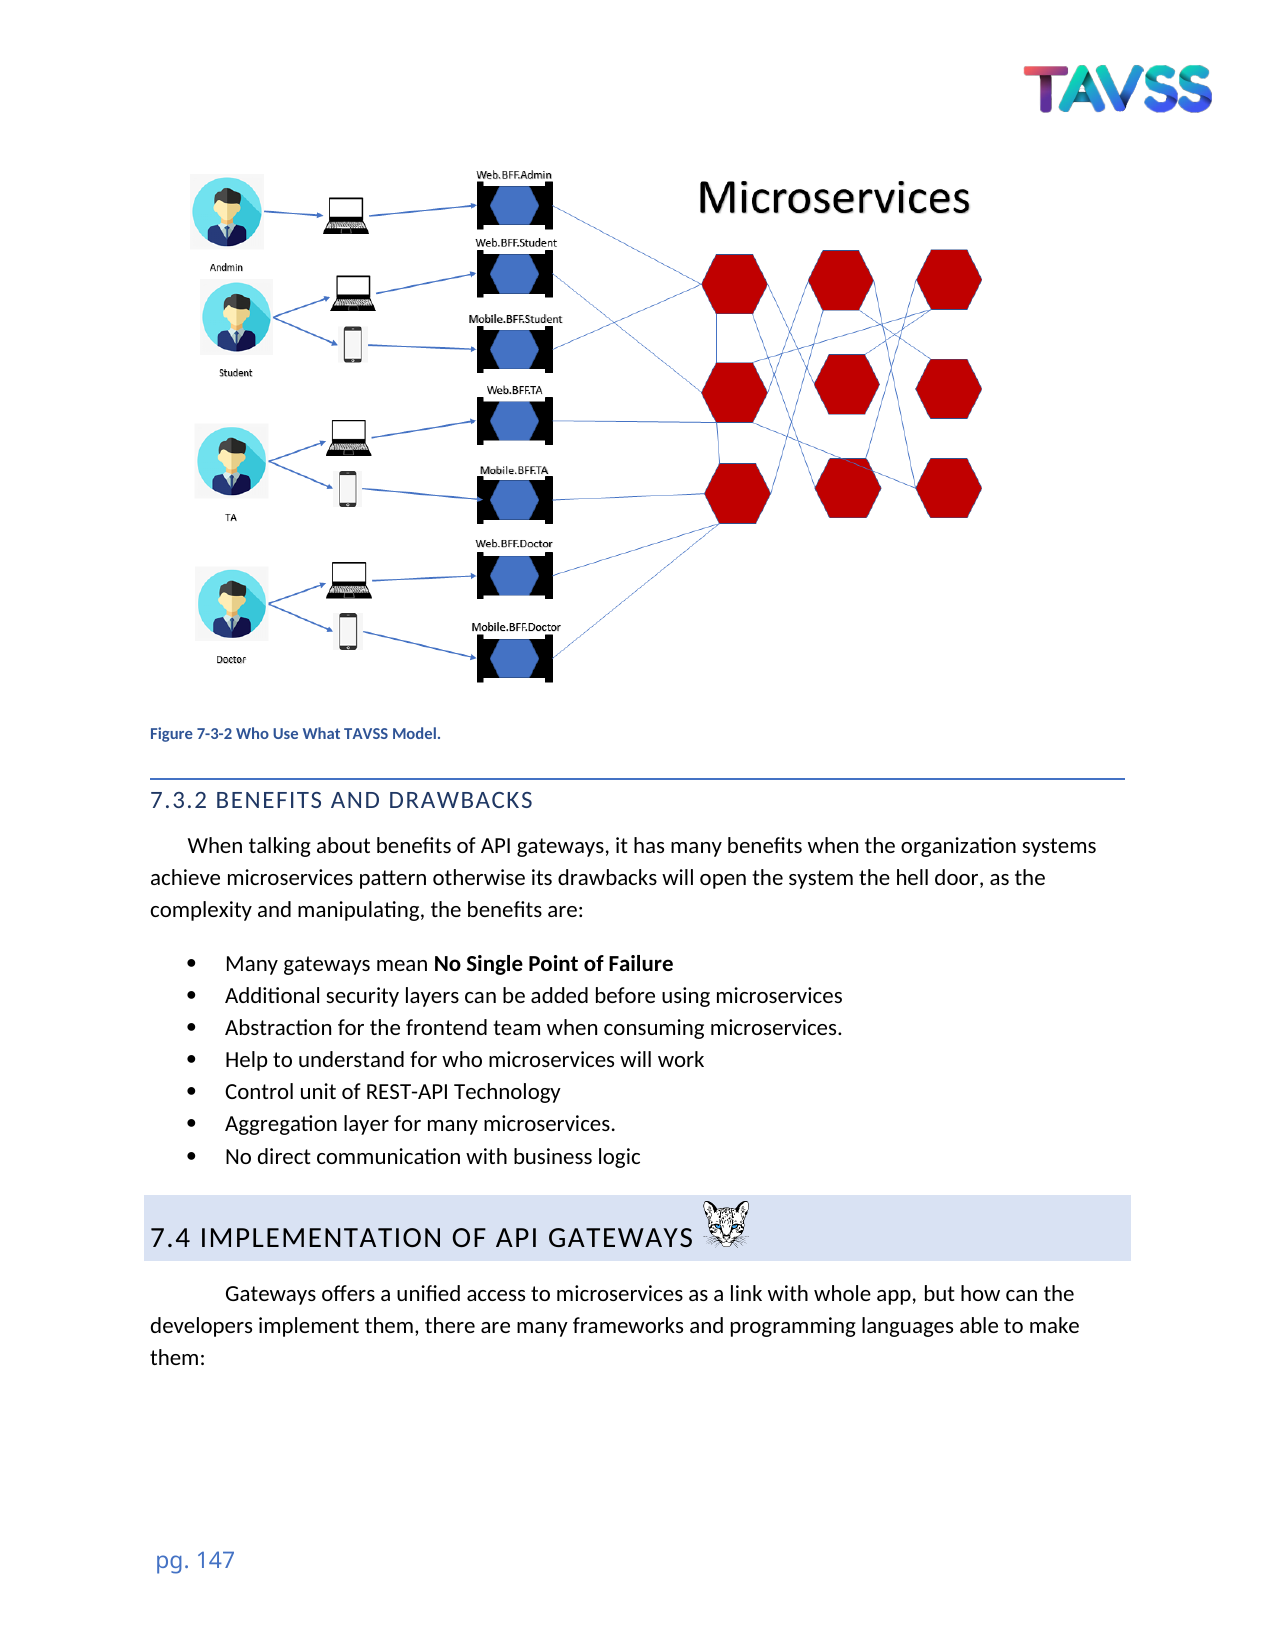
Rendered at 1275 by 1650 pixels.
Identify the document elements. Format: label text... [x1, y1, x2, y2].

list Help to understand for who microservices will work [187, 1045, 1125, 1073]
list Control unit of REST-API Technology [187, 1077, 1125, 1105]
list Many gateways mean No Single Point of Failure [187, 949, 1125, 977]
picture [150, 150, 1125, 699]
list No direct communication with business logic [187, 1142, 1125, 1170]
list Additional security layers can be added before using microservices [187, 981, 1125, 1009]
subtitle 7.4 implementation of Api Gateways [150, 1201, 1125, 1255]
list Aggregation layer for many microservices. [187, 1109, 1125, 1138]
subtitle 7.3.2 Benefits and Drawbacks [150, 780, 1125, 814]
picture [703, 1201, 749, 1248]
list Abstraction for the frontend team when consuming microservices. [187, 1013, 1125, 1041]
picture [1002, 41, 1236, 135]
text When talking about benefits of API gateways, it has many benefits when the organization systems achieve microservices pattern otherwise its drawbacks will open the system the hell door, as the complexity and manipulating, the benefits are: [150, 831, 1125, 924]
text Figure 7-3-2 Who Use What TAVSS Model. [150, 723, 1125, 744]
text Gateways offers a unified access to microservices as a link with whole app, but how can the developers implement them, there are many frameworks and programming languages able to make them: [150, 1279, 1125, 1371]
